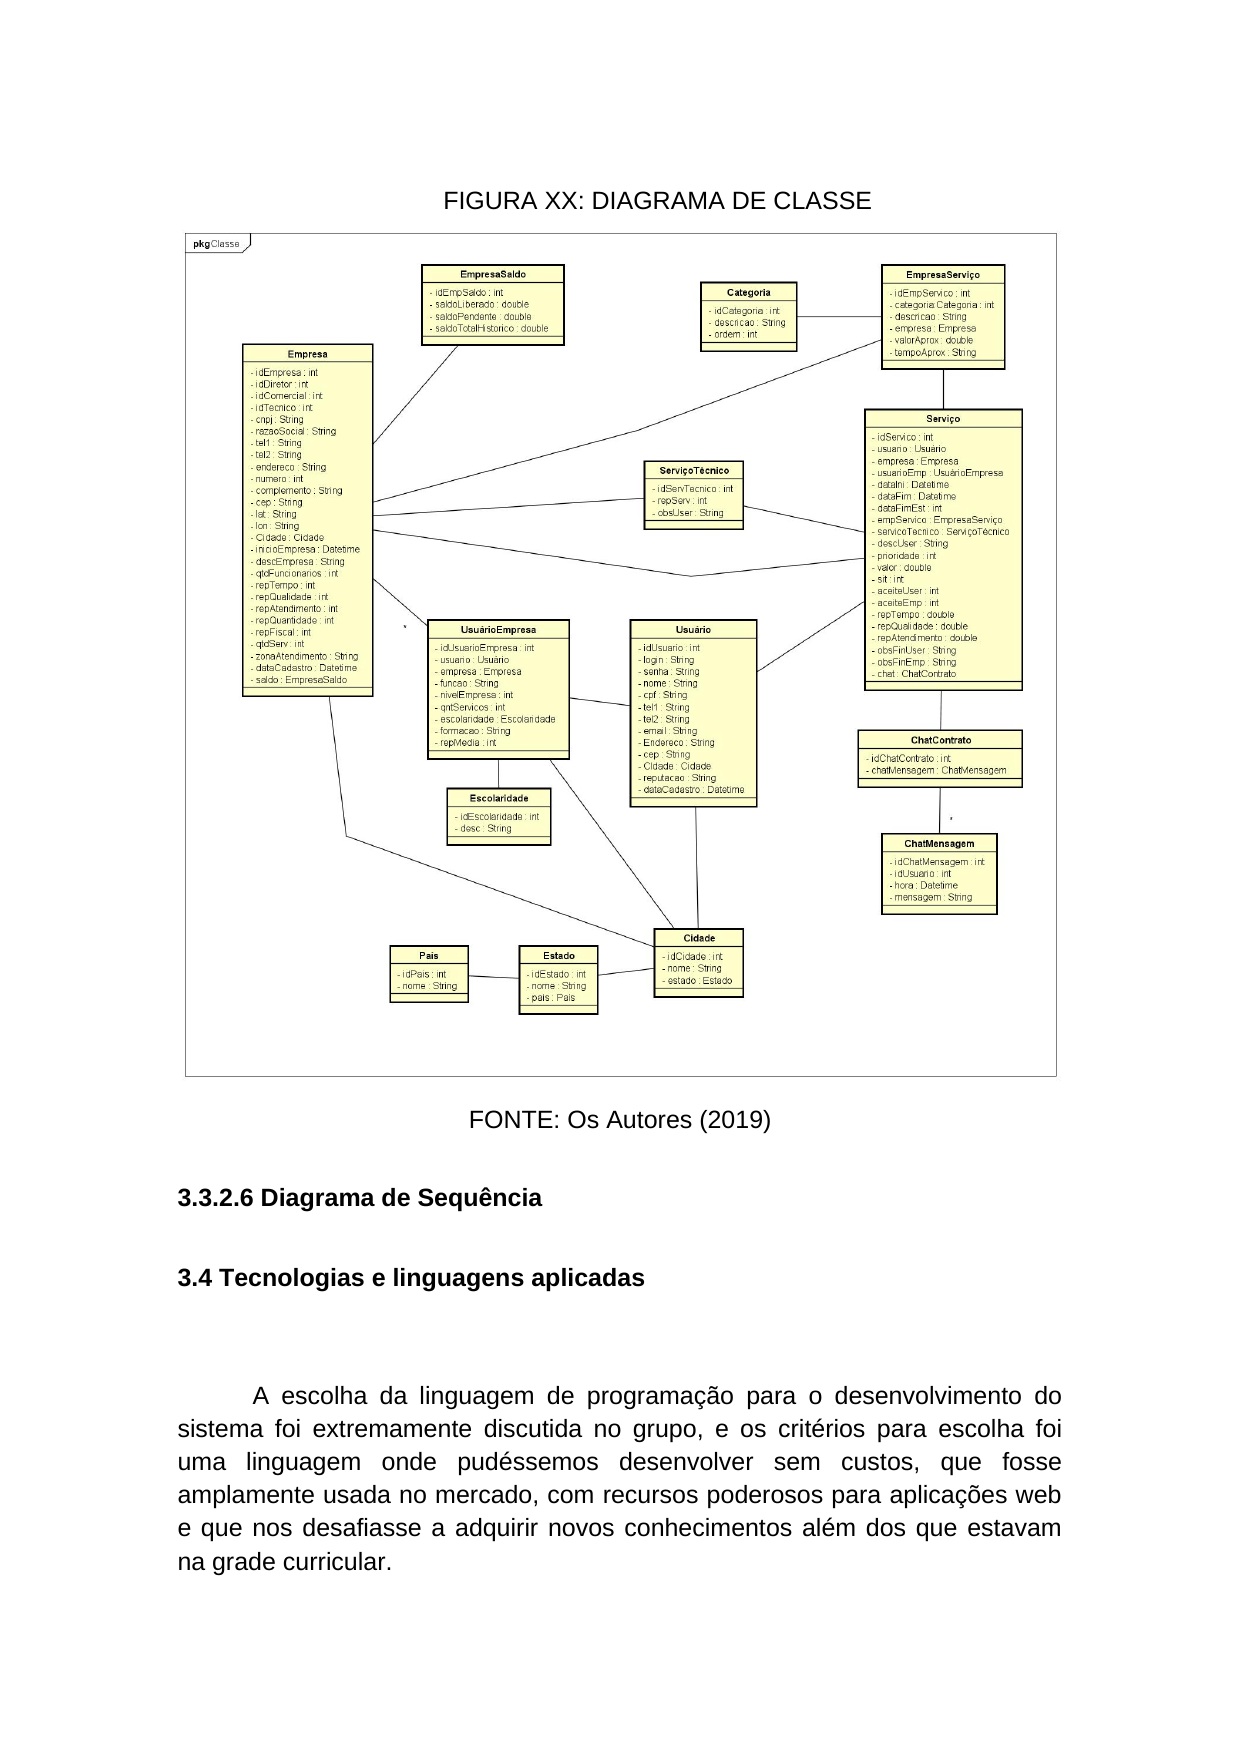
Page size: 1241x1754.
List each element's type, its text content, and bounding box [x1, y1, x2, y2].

picture [177, 226, 1063, 1084]
text 3.3.2.6 Diagrama de Sequência [177, 1183, 1063, 1212]
text 3.4 Tecnologias e linguagens aplicadas [177, 1263, 1063, 1291]
text FONTE: Os Autores (2019) [177, 1084, 1063, 1134]
text A escolha da linguagem de programação para o desenvolvimento do sistema foi extremamente discutida no grupo, e os critérios para escolha foi uma linguagem onde pudéssemos desenvolver sem custos, que fosse amplamente usada no mercado, com recursos poderosos para aplicações web e que nos desafiasse a adquirir novos conhecimentos além dos que estavam na grade curricular. [177, 1381, 1063, 1575]
text FIGURA XX: DIAGRAMA DE CLASSE [177, 186, 1063, 215]
